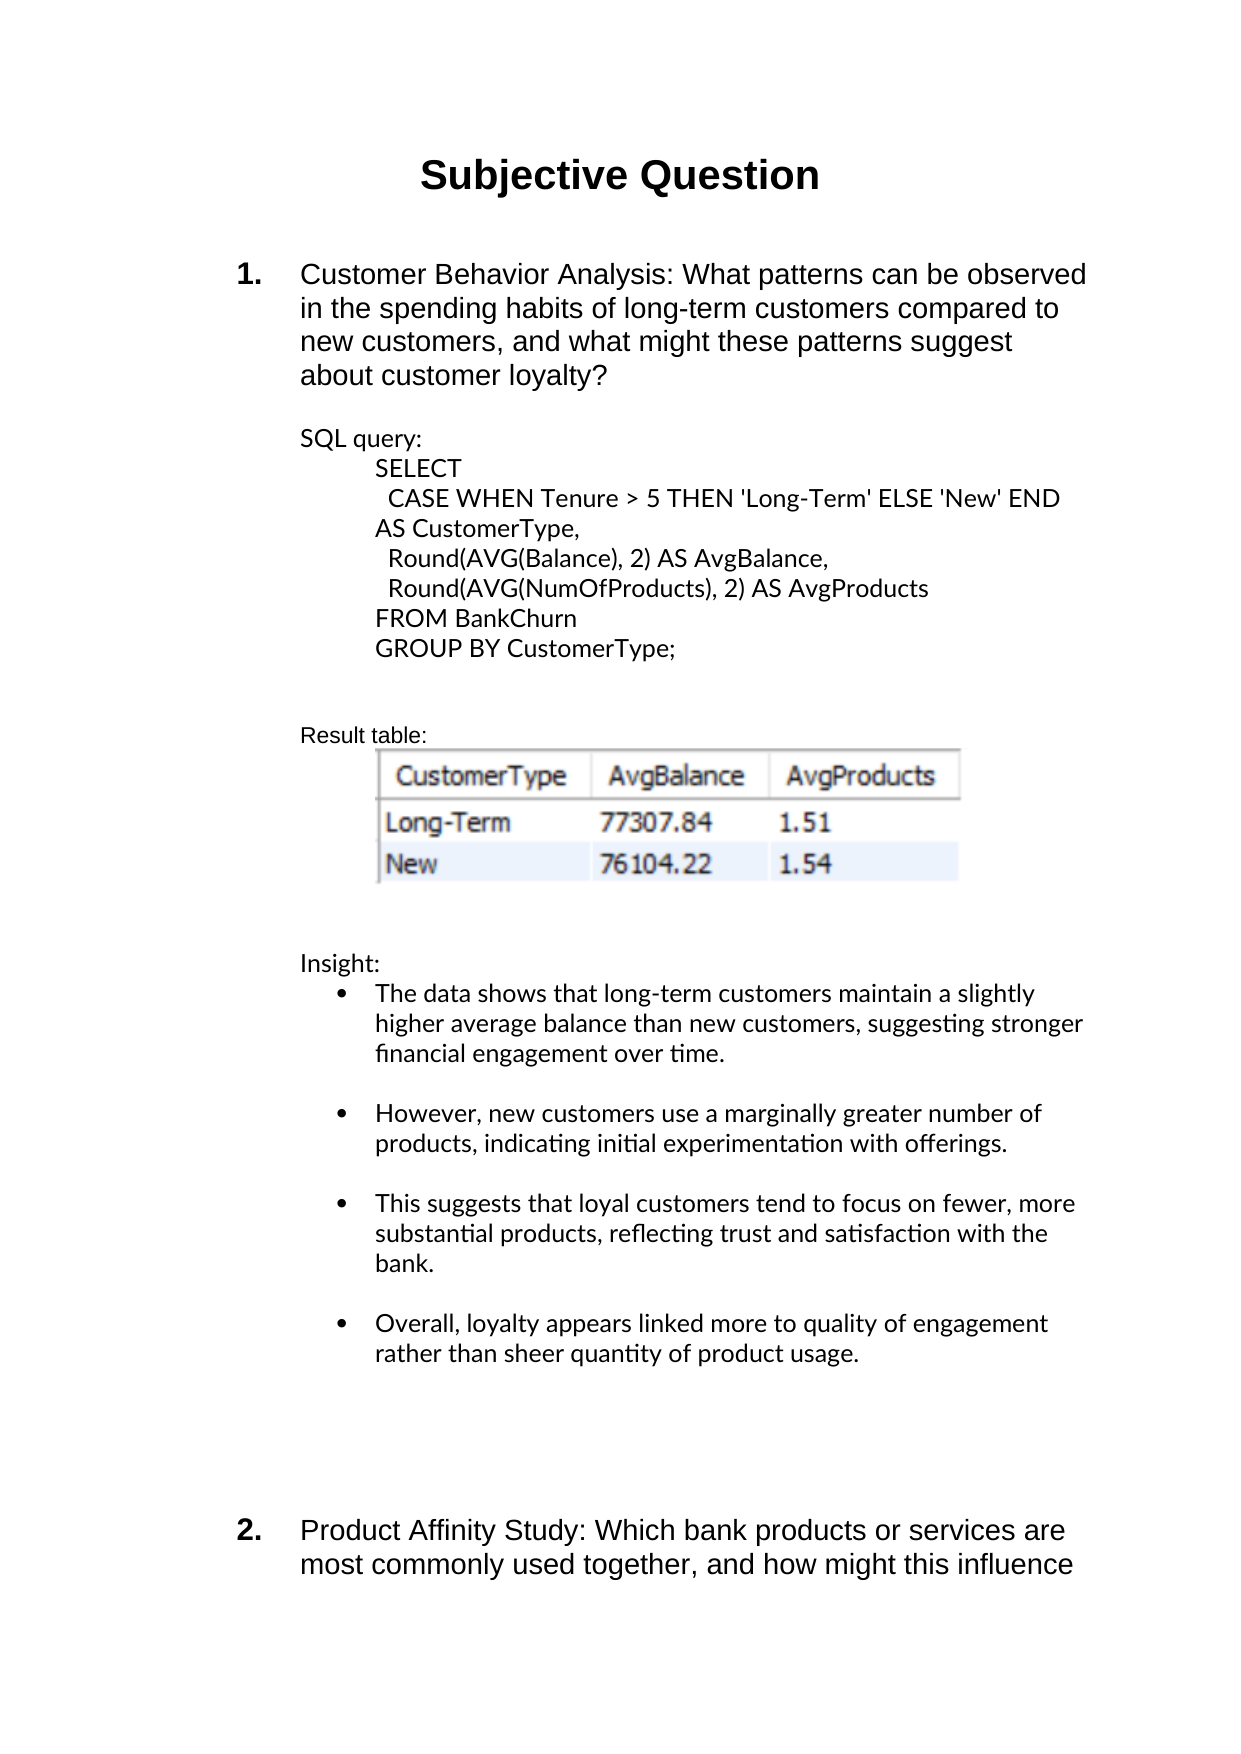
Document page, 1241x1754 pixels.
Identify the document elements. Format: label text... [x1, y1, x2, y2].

list The data shows that long-term customers maintain a slightly higher average balance than new customers, suggesting stronger financial engagement over time. [337, 978, 1090, 1068]
list Insight: [300, 948, 1090, 978]
list Round(AVG(NumOfProducts), 2) AS AvgProducts [375, 572, 1090, 602]
list CASE WHEN Tenure > 5 THEN 'Long-Term' ELSE 'New' END AS CustomerType, [375, 482, 1090, 542]
list SELECT [300, 452, 1090, 482]
list SQL query: [300, 422, 1090, 452]
list Overall, loyalty appears linked more to quality of engagement rather than sheer quantity of product usage. [337, 1308, 1090, 1368]
list This suggests that loyal customers tend to focus on fewer, more substantial products, reflecting trust and satisfaction with the bank. [337, 1188, 1090, 1278]
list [262, 1511, 1090, 1581]
list However, new customers use a marginally greater number of products, indicating initial experimentation with offerings. [337, 1098, 1090, 1158]
list Round(AVG(Balance), 2) AS AvgBalance, [375, 542, 1090, 572]
list FROM BankChurn [375, 602, 1090, 632]
picture [375, 748, 969, 895]
list Result table: [300, 722, 1090, 749]
list GROUP BY CustomerType; [375, 632, 1090, 662]
text Subjective Question [150, 150, 1090, 198]
list Customer Behavior Analysis: What patterns can be observed in the spending habits of long-term customers compared to new customers, and what might these patterns suggest about customer loyalty? [262, 255, 1090, 391]
